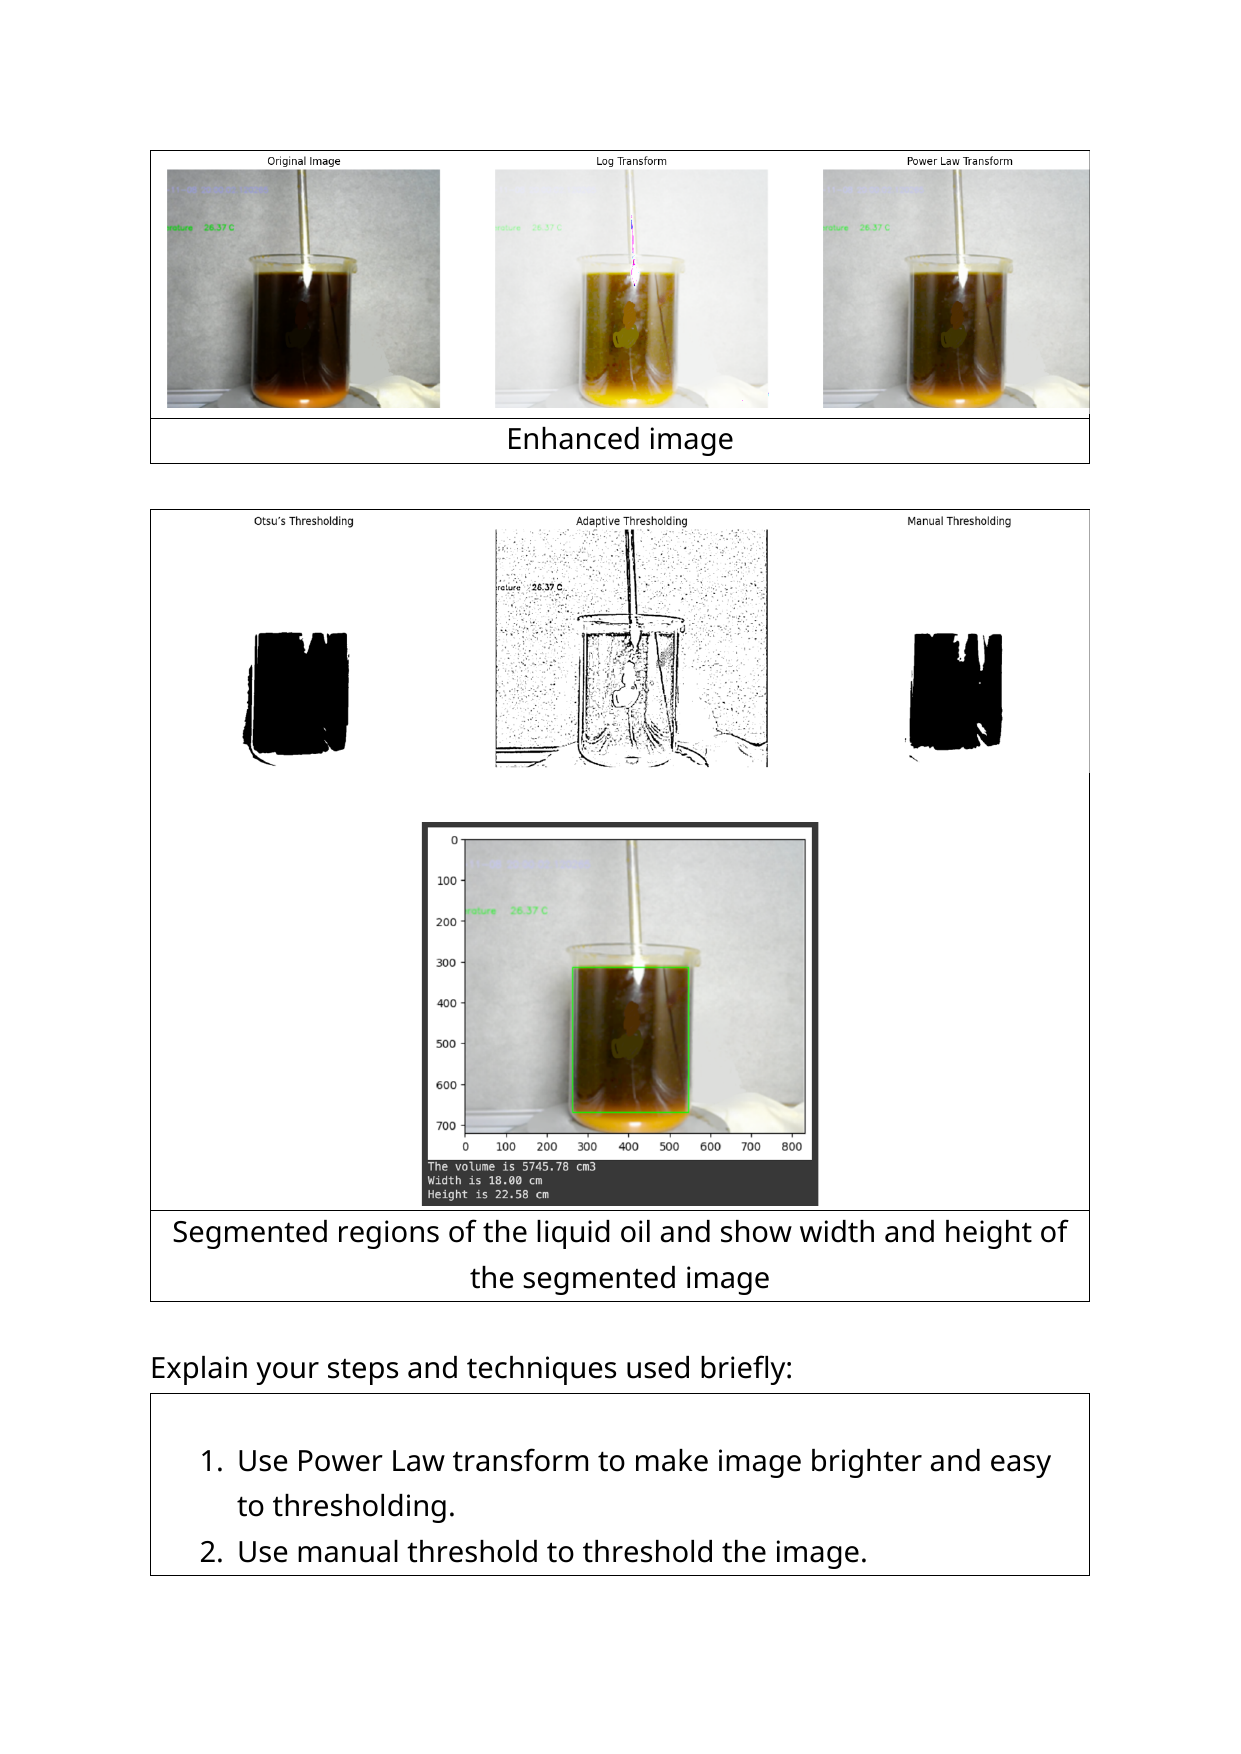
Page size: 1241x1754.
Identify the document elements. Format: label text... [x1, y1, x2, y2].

table_cell Enhanced image [151, 419, 1089, 462]
table_header [151, 151, 1089, 417]
picture [161, 151, 1090, 414]
picture [161, 510, 1090, 773]
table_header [151, 1394, 1089, 1575]
table_cell Segmented regions of the liquid oil and show width and height of the segmented image [151, 1211, 1089, 1301]
text Explain your steps and techniques used briefly: [150, 1348, 1090, 1387]
picture [421, 822, 819, 1206]
table_header [151, 510, 1089, 1210]
